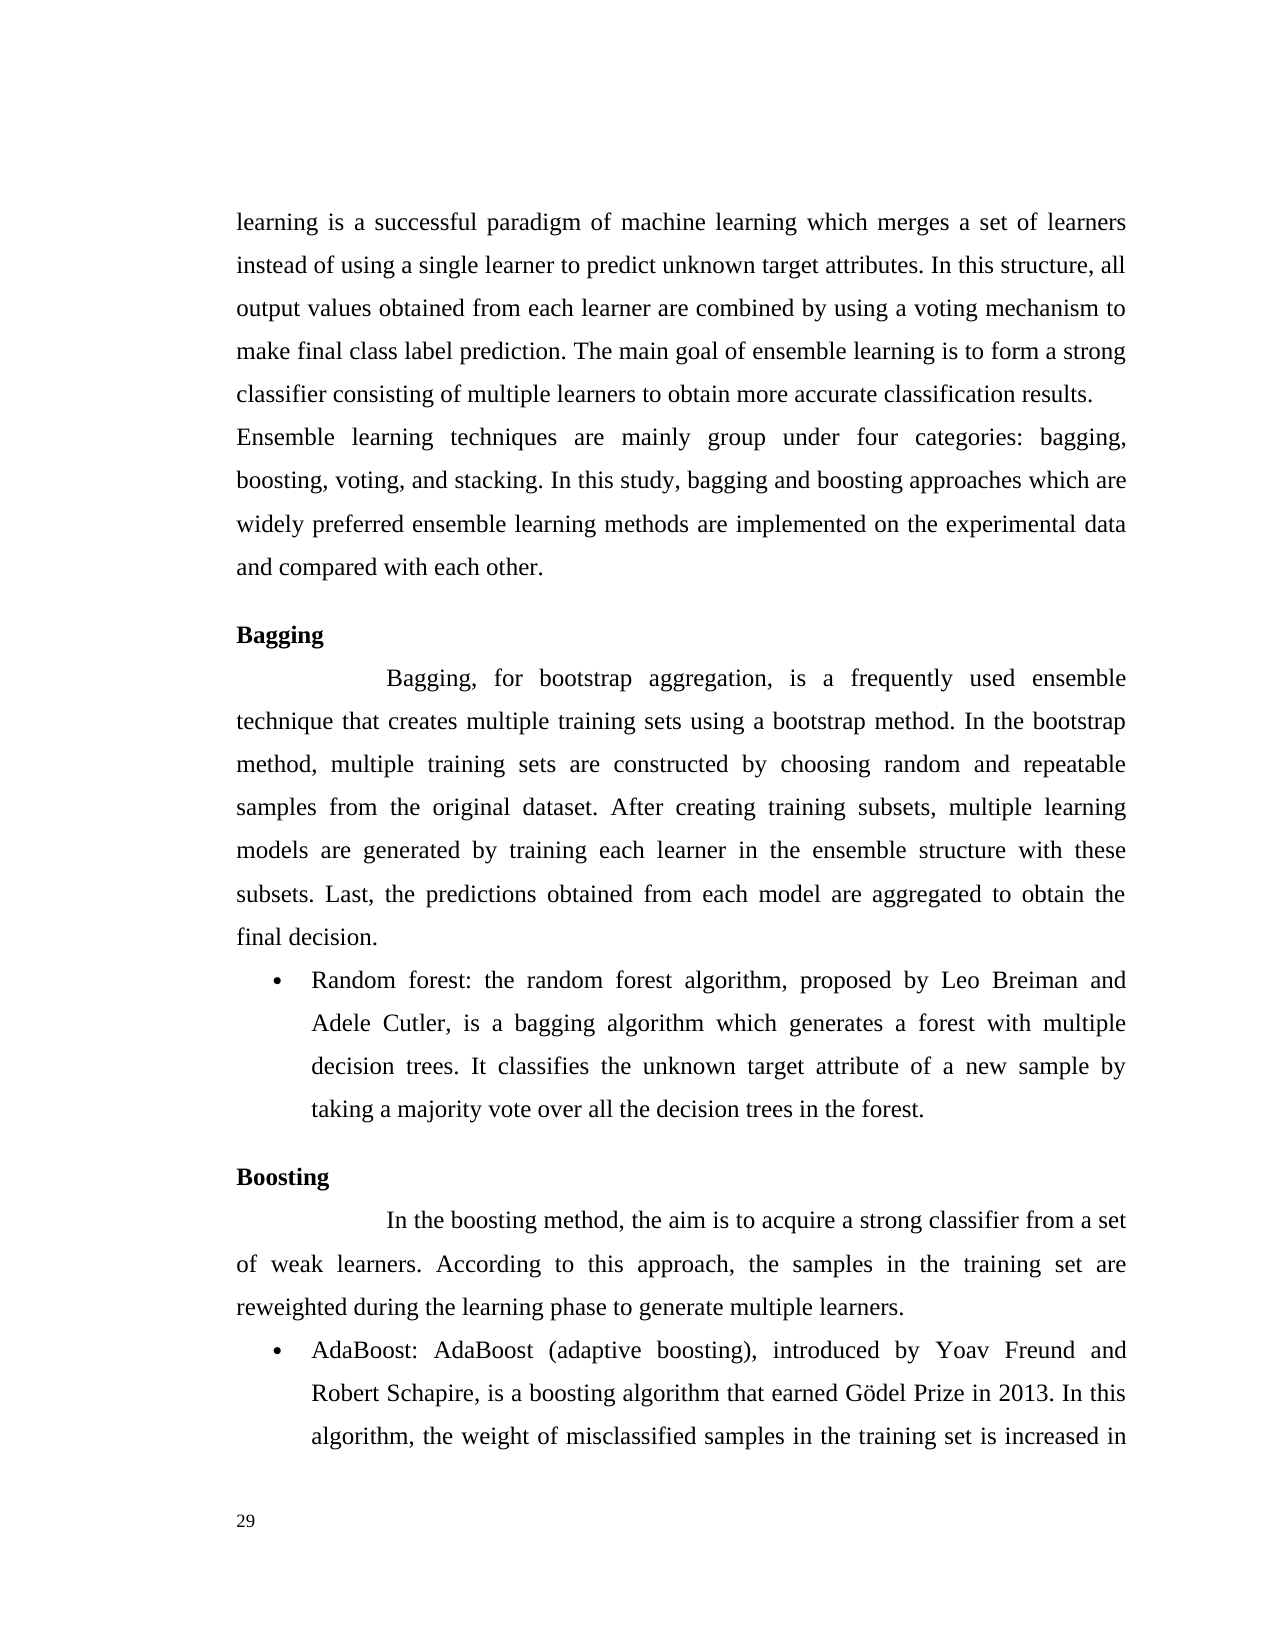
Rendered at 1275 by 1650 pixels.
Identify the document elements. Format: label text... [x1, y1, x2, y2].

text In the boosting method, the aim is to acquire a strong classifier from a set of weak learners. According to this approach, the samples in the training set are reweighted during the learning phase to generate multiple learners. [236, 1206, 1127, 1321]
text Bagging, for bootstrap aggregation, is a frequently used ensemble technique that creates multiple training sets using a bootstrap method. In the bootstrap method, multiple training sets are constructed by choosing random and repeatable samples from the original dataset. After creating training subsets, multiple learning models are generated by training each learner in the ensemble structure with these subsets. Last, the predictions obtained from each model are aggregated to obtain the final decision. [236, 663, 1127, 951]
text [236, 207, 1127, 408]
text Bagging [236, 620, 1127, 649]
text Boosting [236, 1162, 1127, 1191]
text Ensemble learning techniques are mainly group under four categories: bagging, boosting, voting, and stacking. In this study, bagging and boosting approaches which are widely preferred ensemble learning methods are implemented on the experimental data and compared with each other. [236, 422, 1127, 581]
list Random forest: the random forest algorithm, proposed by Leo Breiman and Adele Cutler, is a bagging algorithm which generates a forest with multiple decision trees. It classifies the unknown target attribute of a new sample by taking a majority vote over all the decision trees in the forest. [274, 965, 1127, 1123]
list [274, 1335, 1127, 1450]
